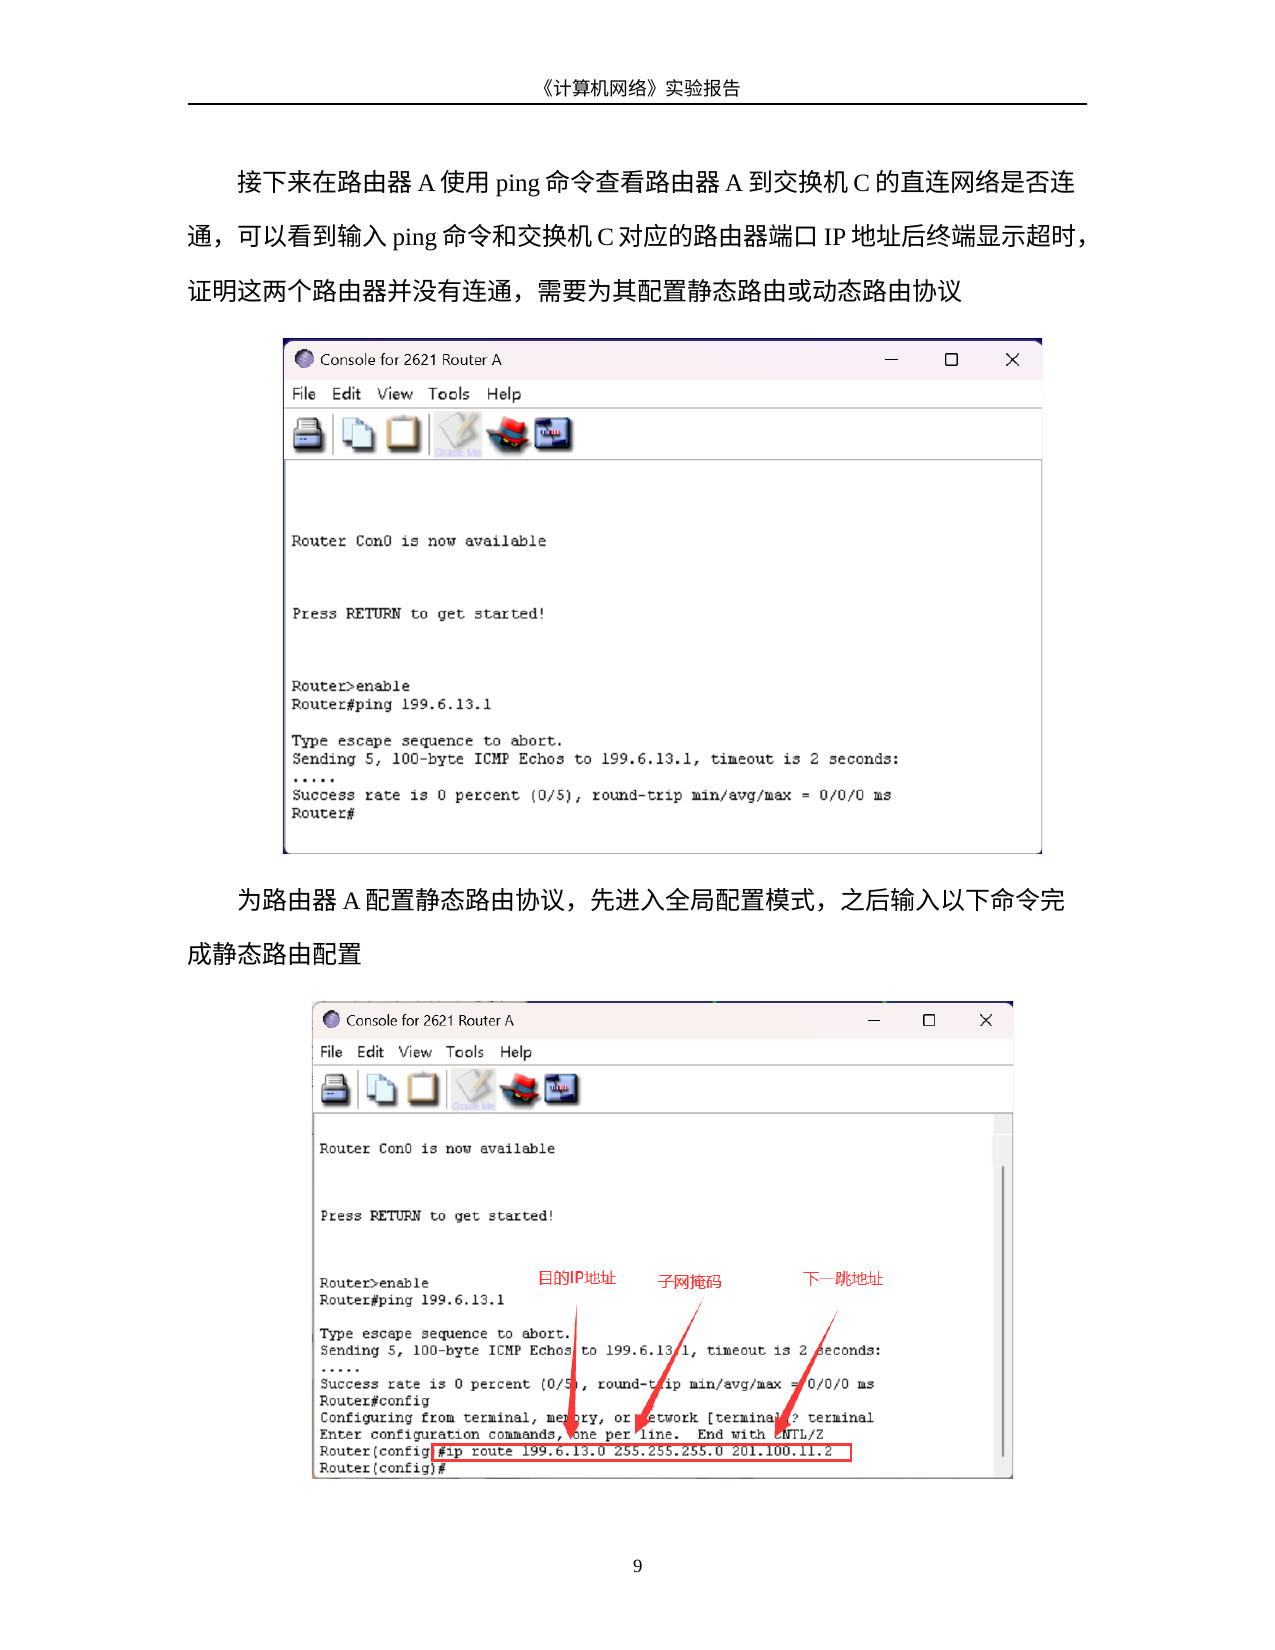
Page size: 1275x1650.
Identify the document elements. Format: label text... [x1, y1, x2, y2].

picture [282, 338, 1043, 854]
list 为路由器A配置静态路由协议，先进入全局配置模式，之后输入以下命令完成静态路由配置 [187, 881, 1087, 971]
picture [311, 1001, 1014, 1479]
list 接下来在路由器A使用ping命令查看路由器A到交换机C的直连网络是否连通，可以看到输入ping命令和交换机C对应的路由器端口IP地址后终端显示超时，证明这两个路由器并没有连通，需要为其配置静态路由或动态路由协议 [187, 162, 1087, 307]
